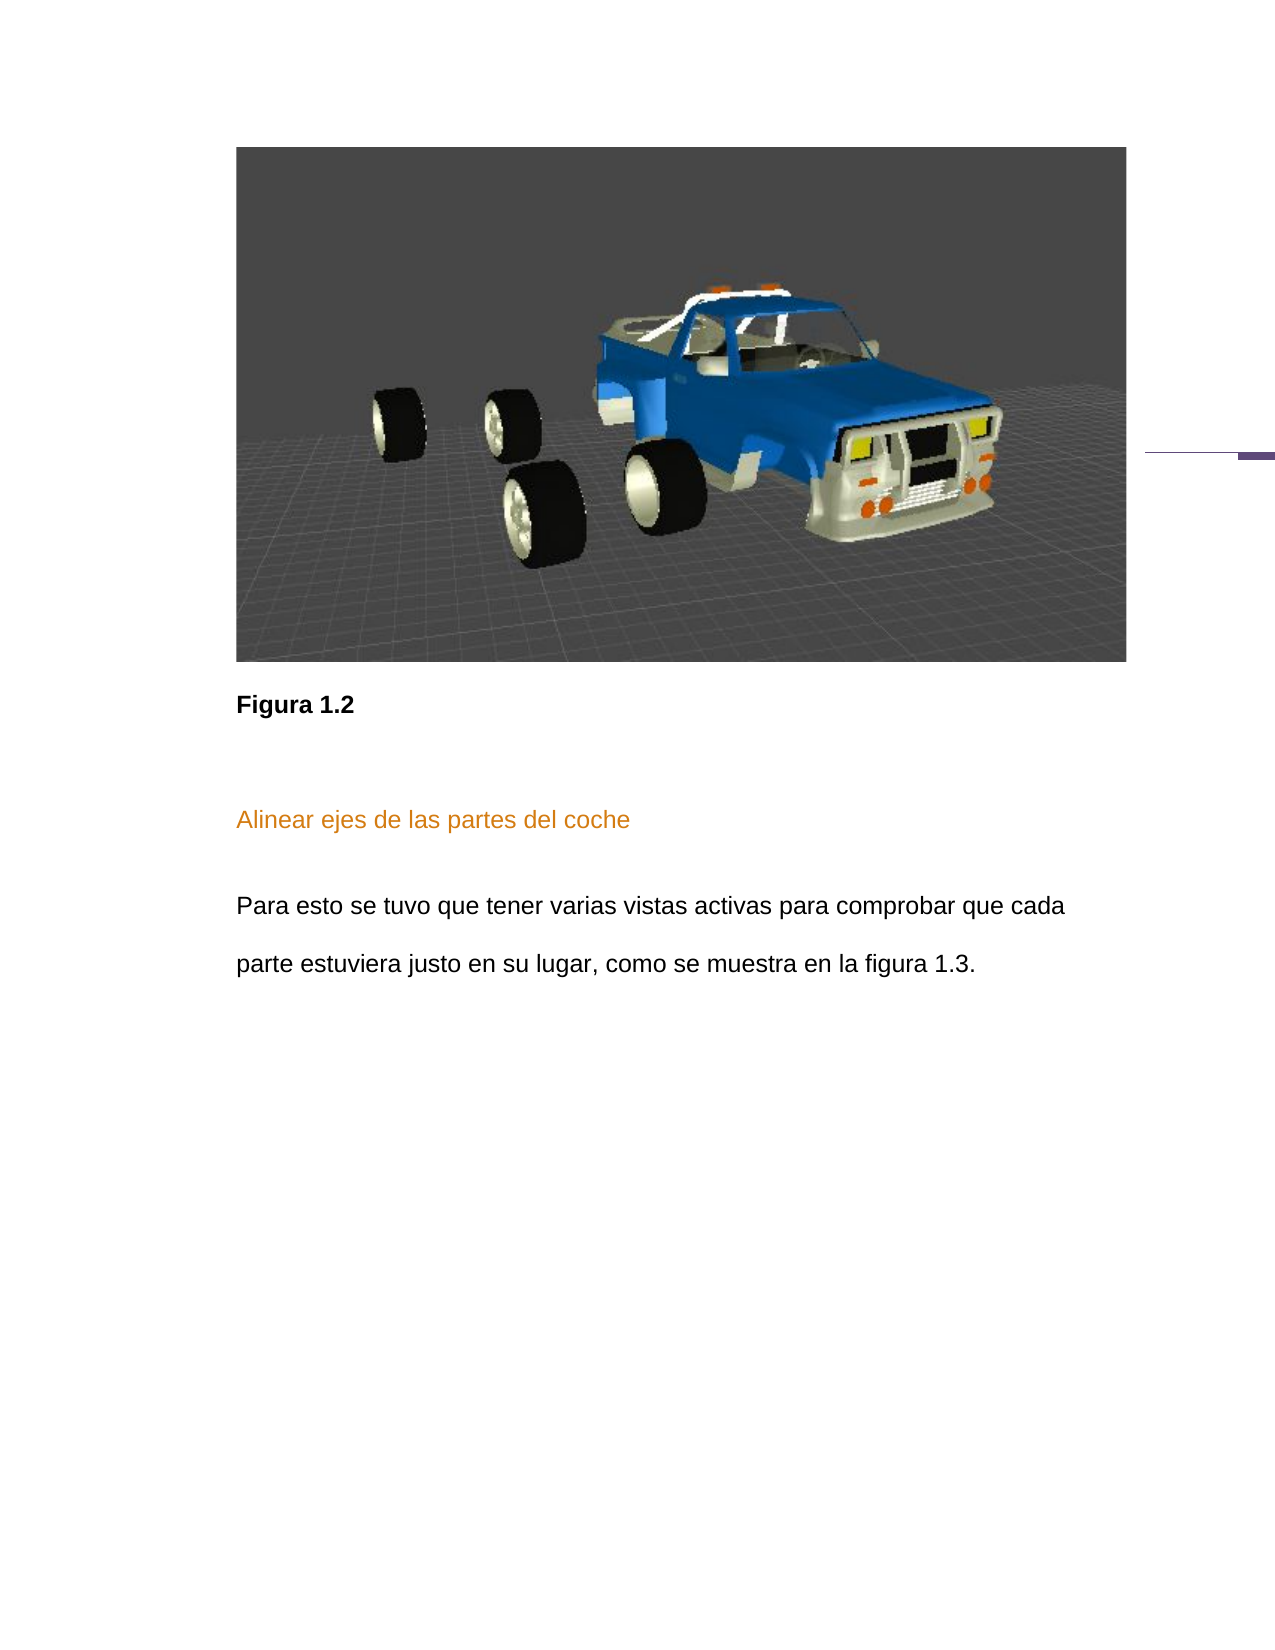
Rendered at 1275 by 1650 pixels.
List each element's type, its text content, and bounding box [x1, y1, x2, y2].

picture [236, 147, 1127, 662]
text Figura 1.2 [236, 690, 1127, 719]
text Para esto se tuvo que tener varias vistas activas para comprobar que cada parte estuviera justo en su lugar, como se muestra en la figura 1.3. [236, 891, 1127, 977]
subtitle Alinear ejes de las partes del coche [236, 805, 1127, 834]
